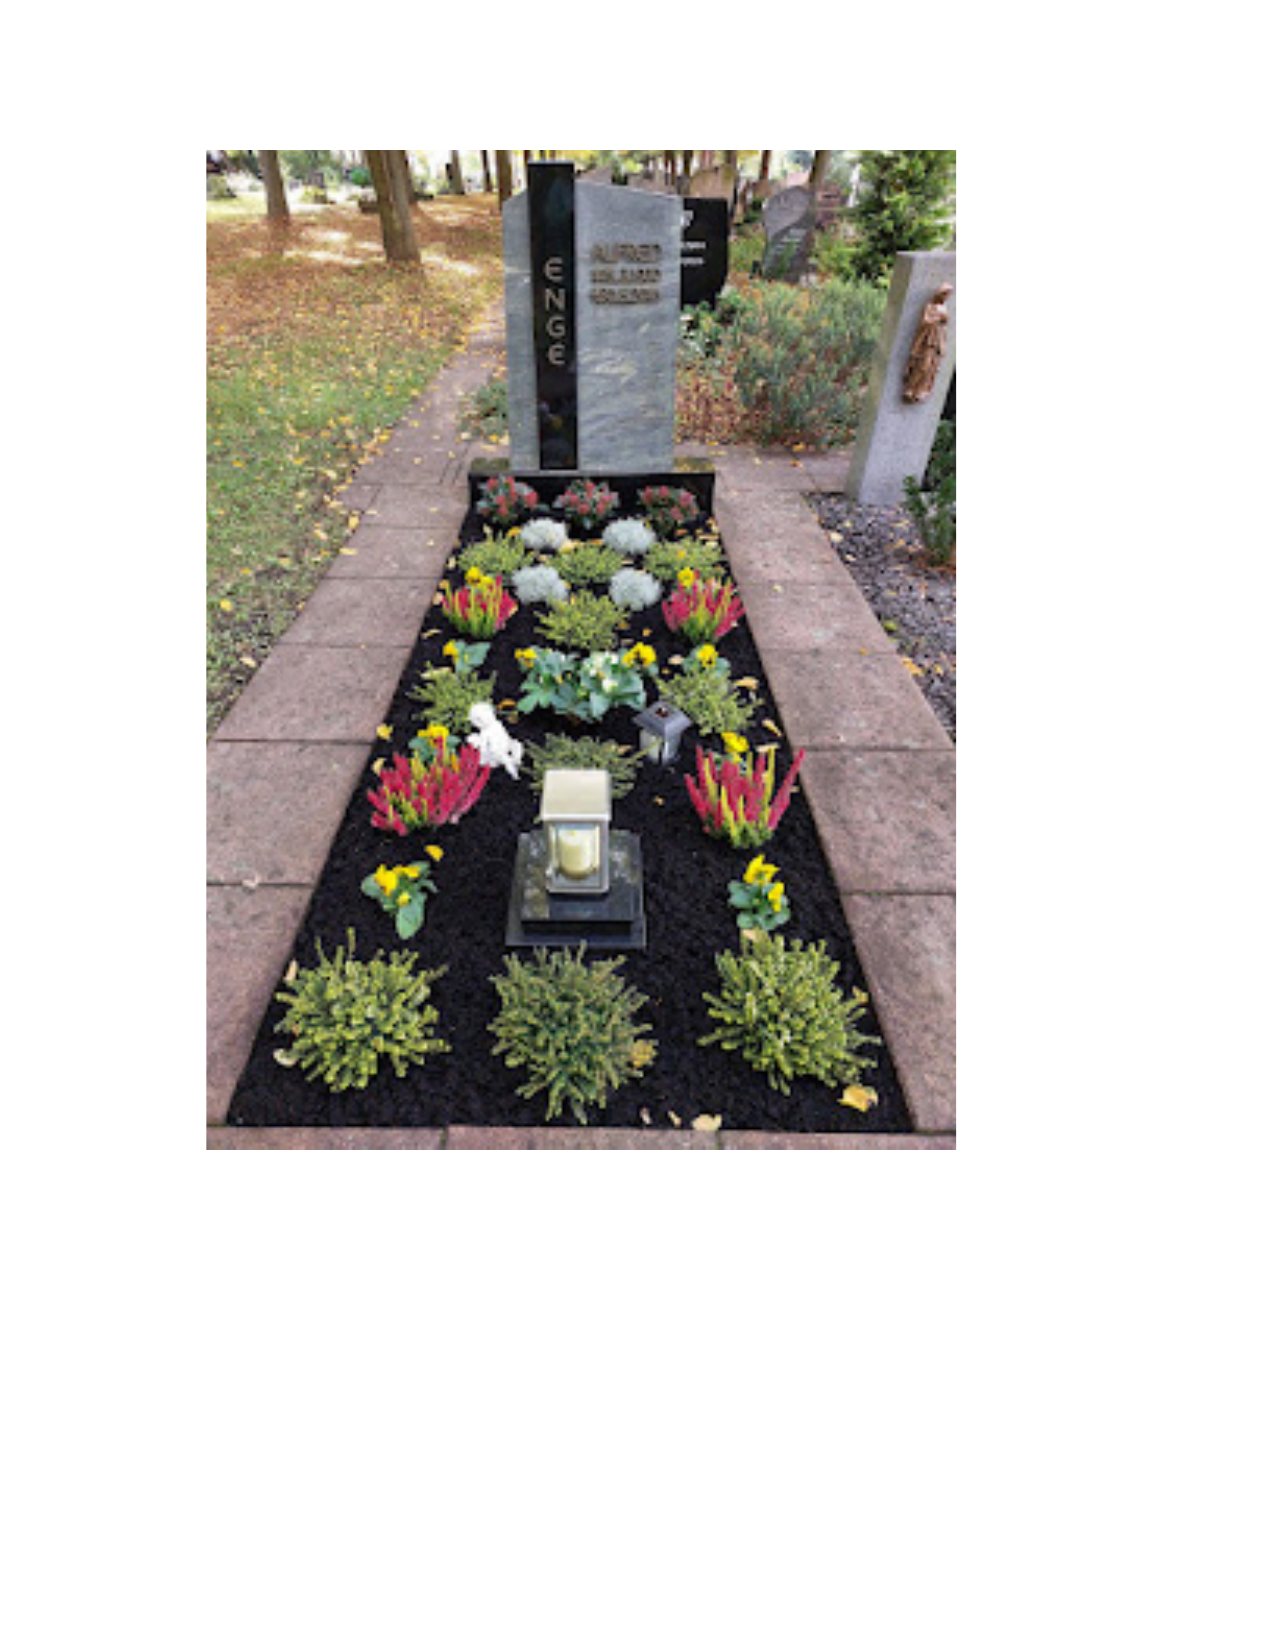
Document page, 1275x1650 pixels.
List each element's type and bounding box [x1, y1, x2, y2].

picture [206, 150, 957, 1150]
